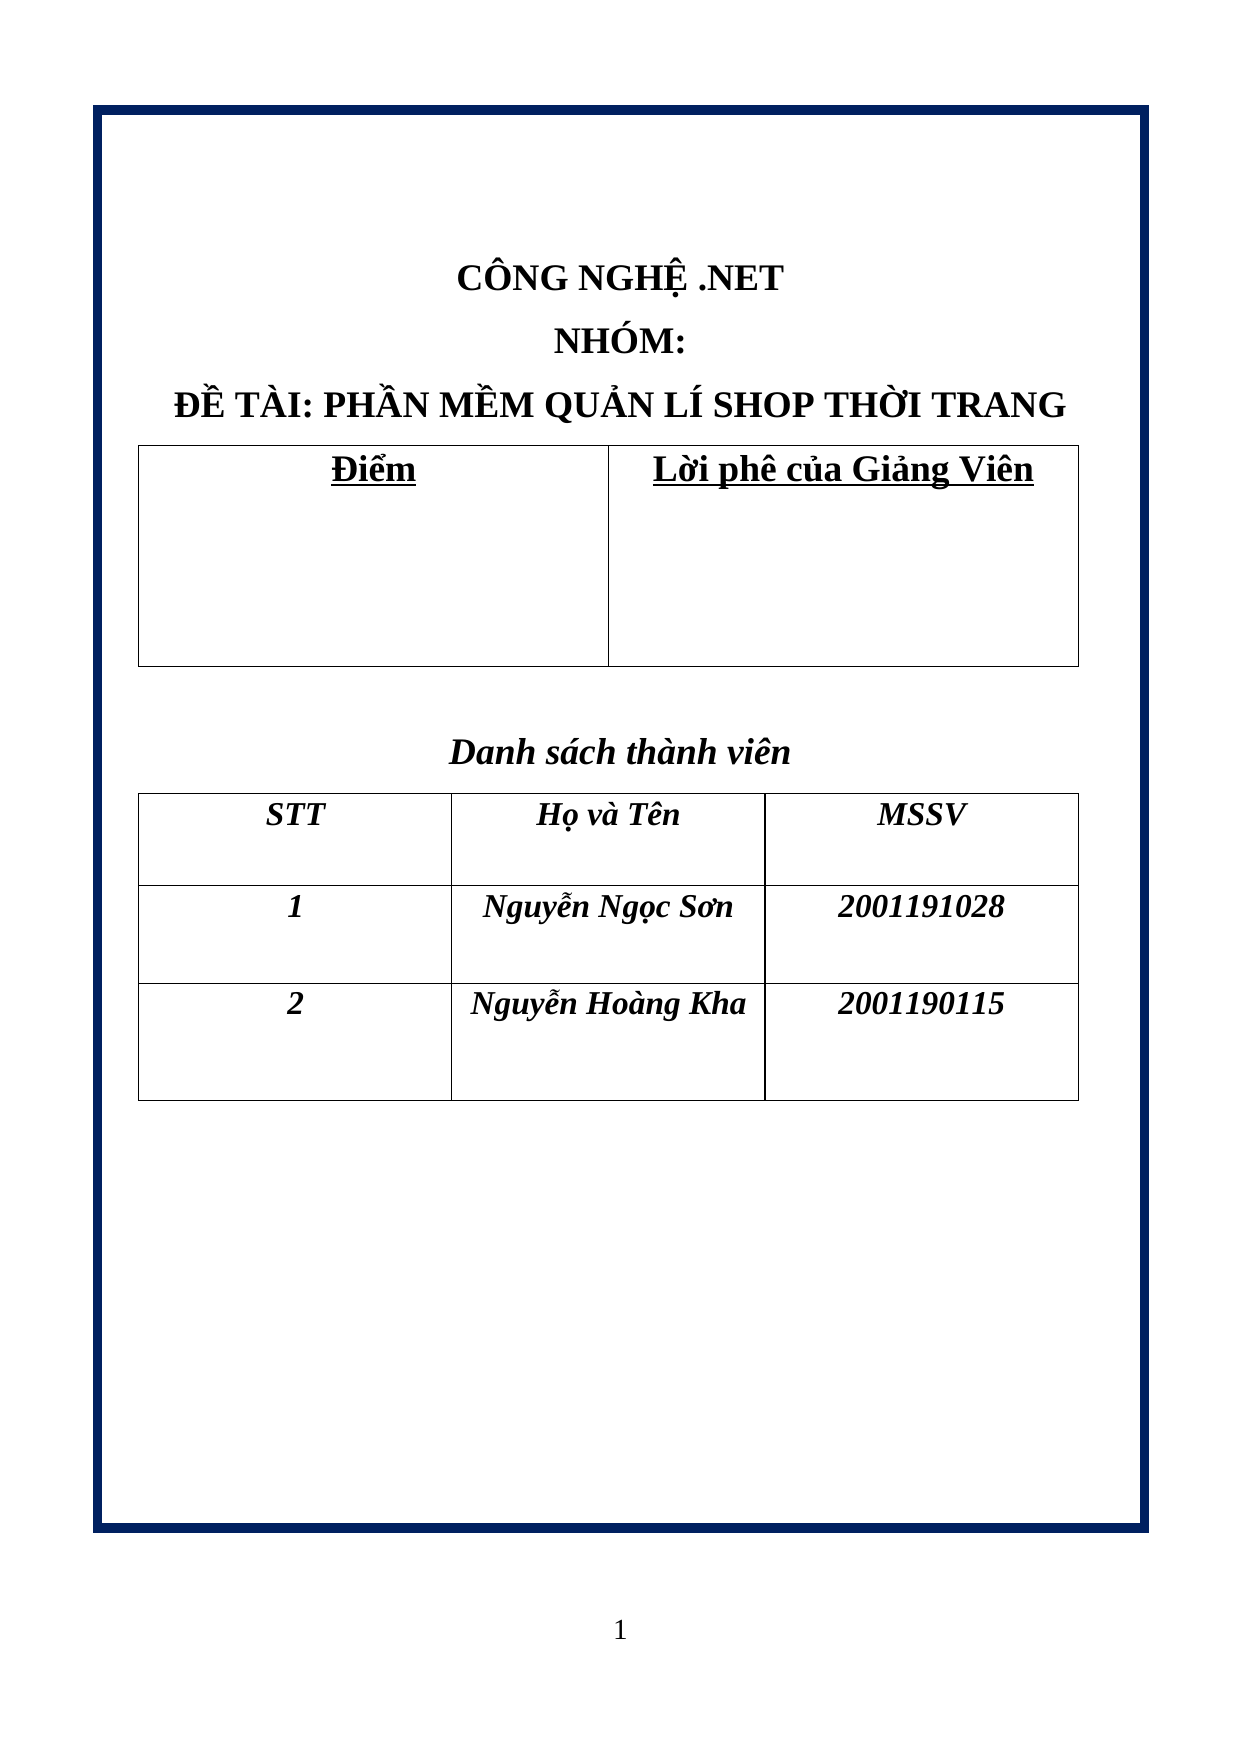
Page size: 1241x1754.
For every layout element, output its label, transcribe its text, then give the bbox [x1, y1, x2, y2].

text ĐỀ TÀI: PHẦN MỀM QUẢN LÍ SHOP THỜI TRANG [150, 382, 1090, 425]
text Danh sách thành viên [150, 730, 1090, 773]
table_header Điểm [139, 446, 608, 666]
text CÔNG NGHỆ .NET [150, 256, 1090, 299]
table_header Lời phê của Giảng Viên [609, 446, 1078, 666]
text NHÓM: [150, 319, 1090, 362]
table_cell 2001190115 [766, 984, 1078, 1099]
table_cell 2 [139, 984, 451, 1099]
table_cell 2001191028 [766, 886, 1078, 983]
table_cell Nguyễn Ngọc Sơn [452, 886, 764, 983]
table_header MSSV [766, 794, 1078, 885]
table_cell Nguyễn Hoàng Kha [452, 984, 764, 1099]
table_cell 1 [139, 886, 451, 983]
table_header Họ và Tên [452, 794, 764, 885]
table_header STT [139, 794, 451, 885]
